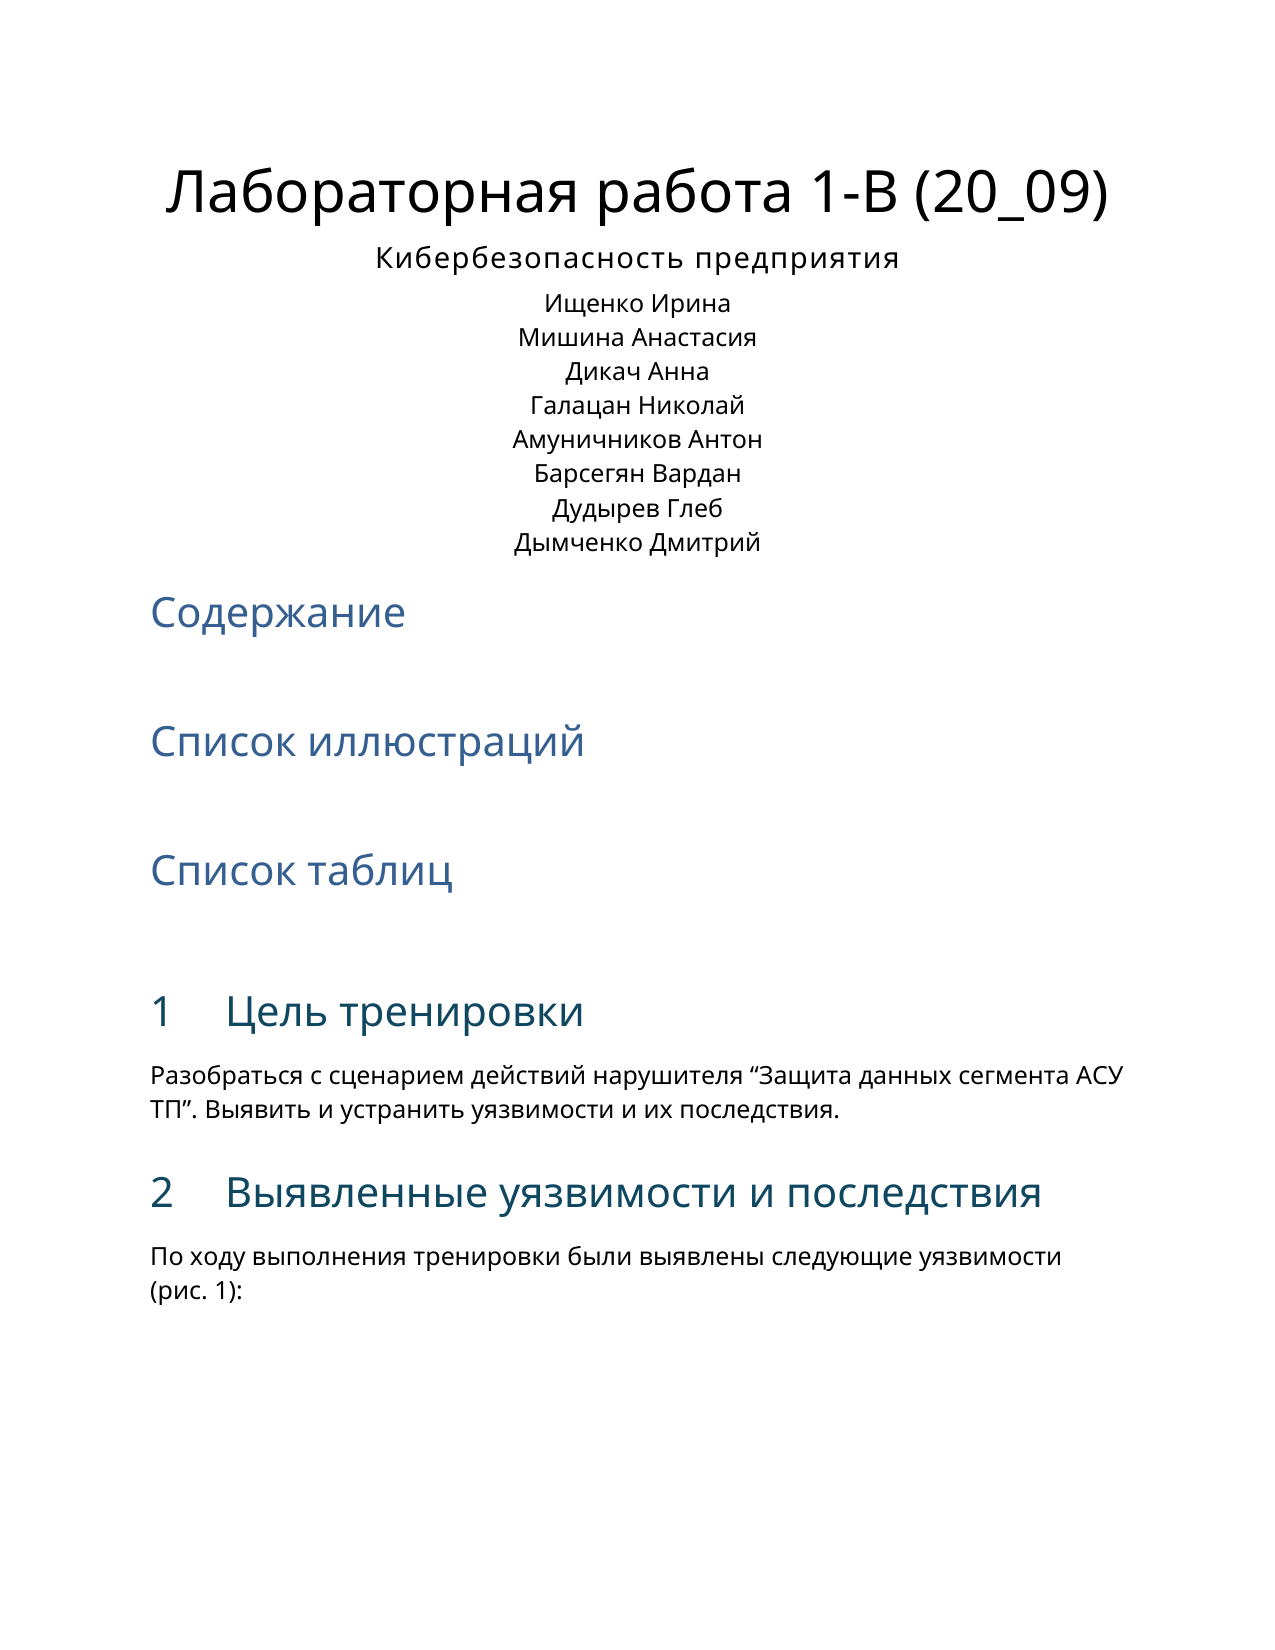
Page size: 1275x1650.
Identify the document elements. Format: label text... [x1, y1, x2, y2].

text Ищенко Ирина [150, 286, 1125, 320]
subtitle 2 Выявленные уязвимости и последствия [150, 1163, 1125, 1220]
text По ходу выполнения тренировки были выявлены следующие уязвимости (рис. 1): [150, 1238, 1125, 1307]
subtitle 1 Цель тренировки [150, 982, 1125, 1038]
text Амуничников Антон [150, 422, 1125, 456]
text Мишина Анастасия [150, 320, 1125, 354]
title Лабораторная работа 1-B (20_09) [150, 150, 1125, 229]
text Галацан Николай [150, 388, 1125, 422]
text Барсегян Вардан [150, 456, 1125, 490]
text Дымченко Дмитрий [150, 524, 1125, 558]
subtitle Кибербезопасность предприятия [150, 238, 1125, 277]
text Дудырев Глеб [150, 490, 1125, 524]
text Разобраться с сценарием действий нарушителя “Защита данных сегмента АСУ ТП”. Выявить и устранить уязвимости и их последствия. [150, 1057, 1125, 1125]
text Дикач Анна [150, 354, 1125, 388]
